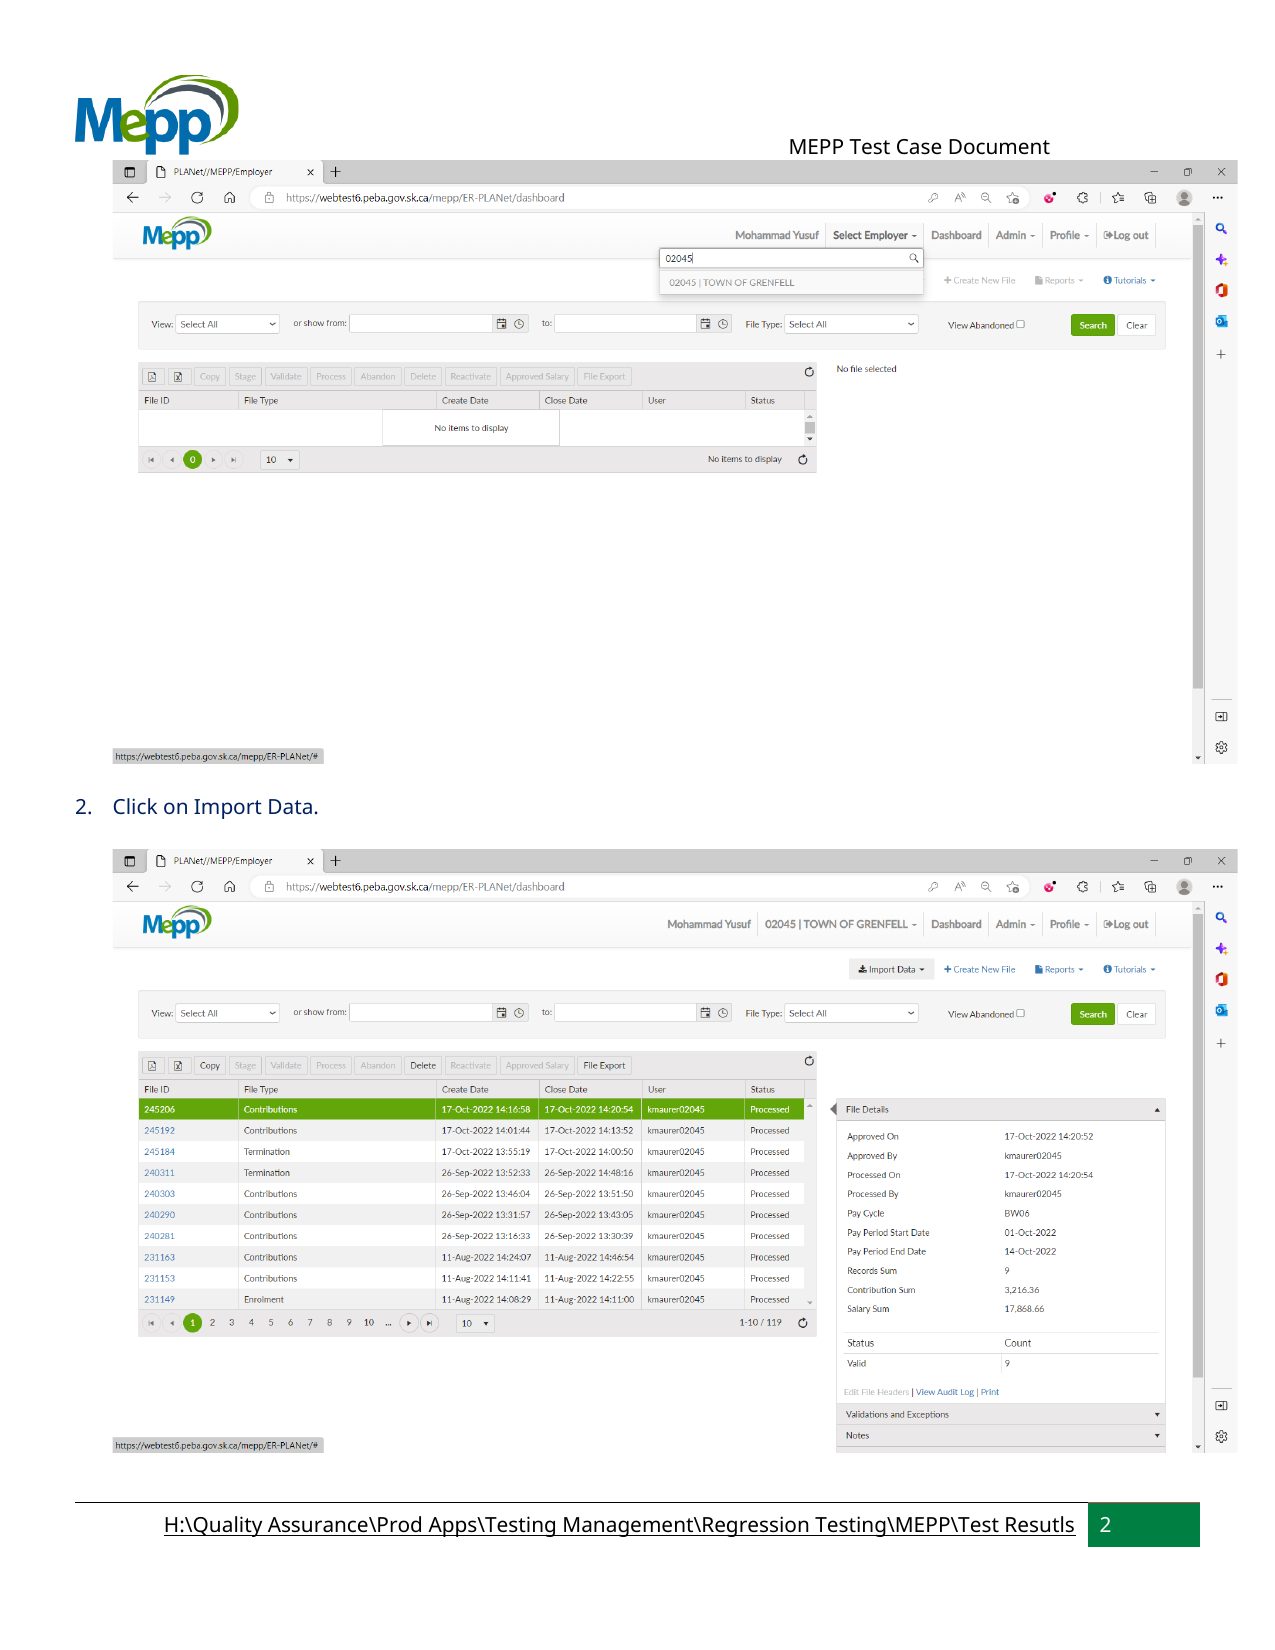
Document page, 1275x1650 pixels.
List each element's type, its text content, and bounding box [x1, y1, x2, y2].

picture [75, 75, 239, 155]
list Click on Import Data. [75, 792, 1200, 821]
picture [112, 160, 1238, 764]
picture [112, 849, 1238, 1453]
